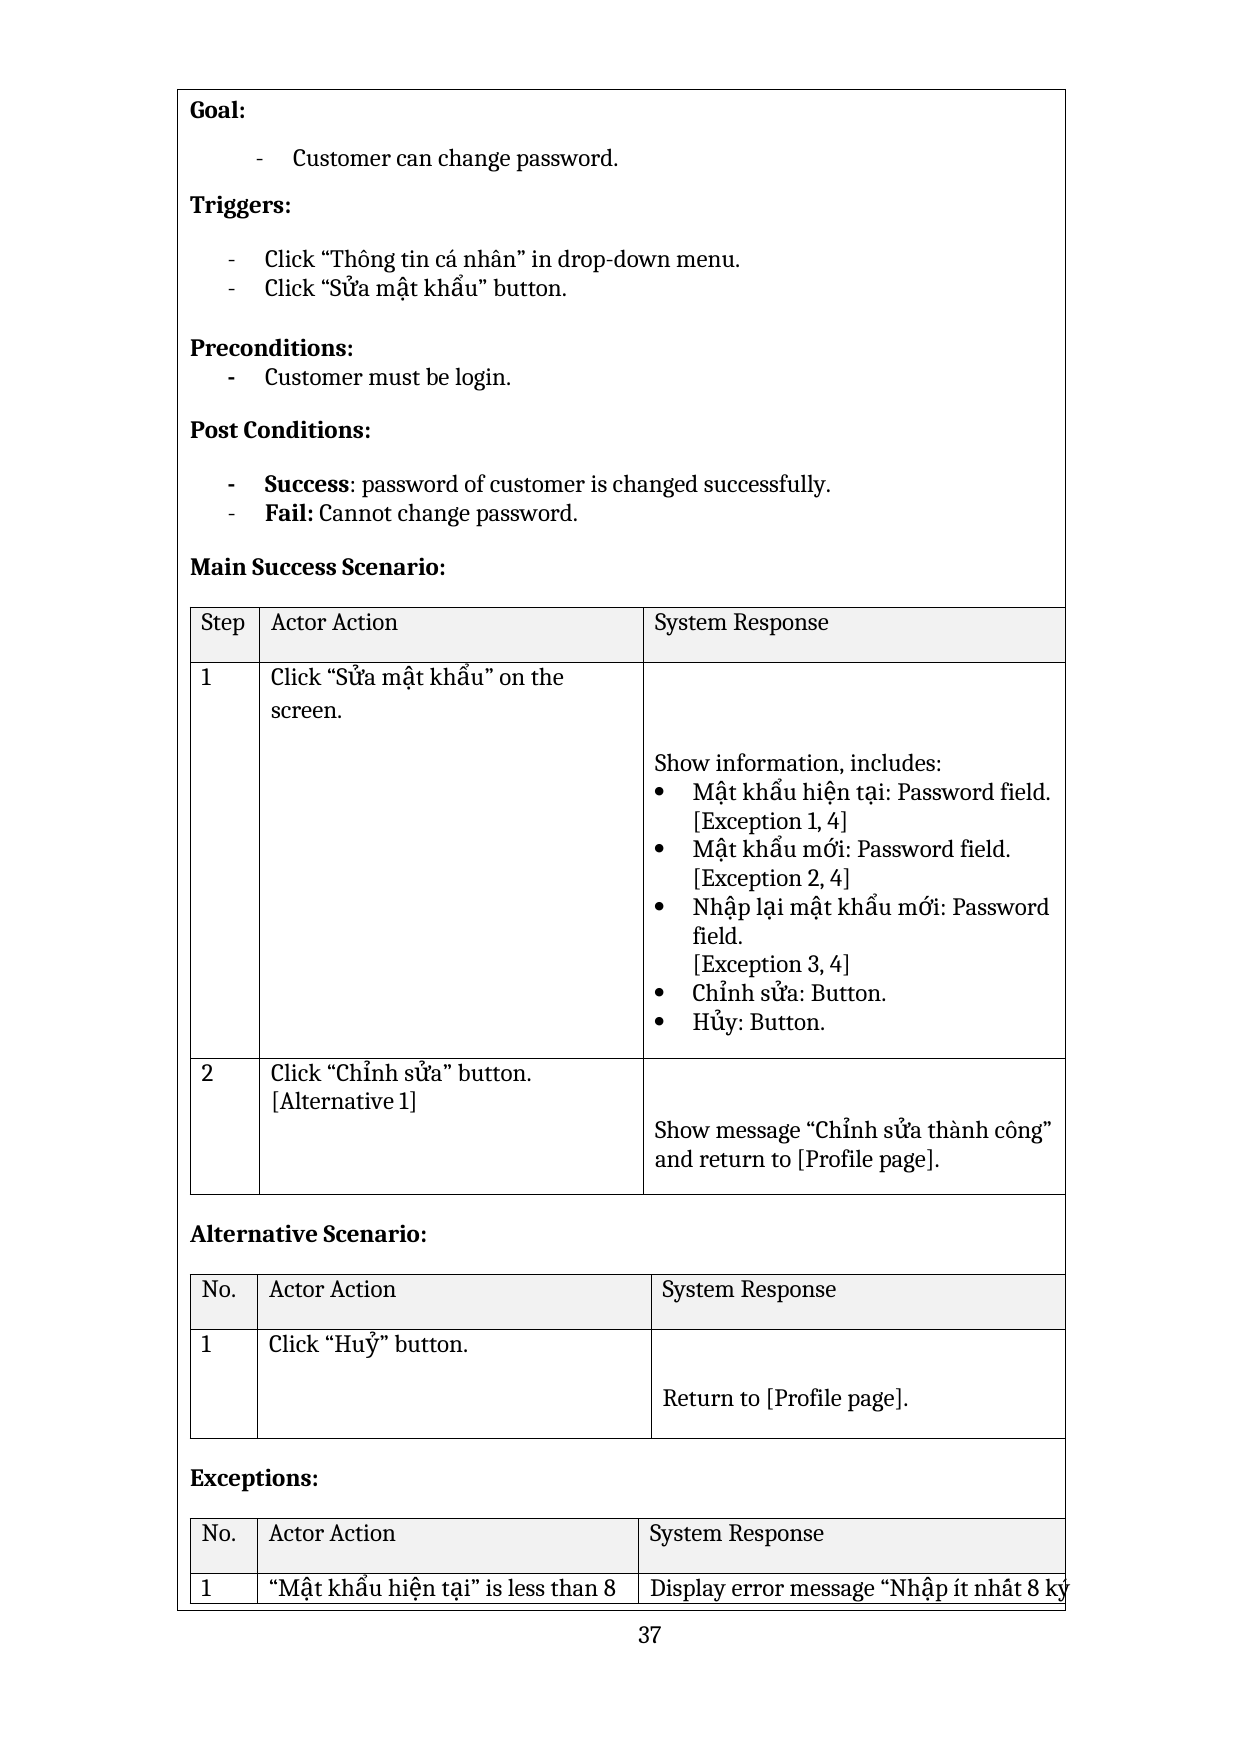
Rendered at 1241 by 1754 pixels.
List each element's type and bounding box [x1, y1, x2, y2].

table_cell [178, 90, 1065, 1610]
